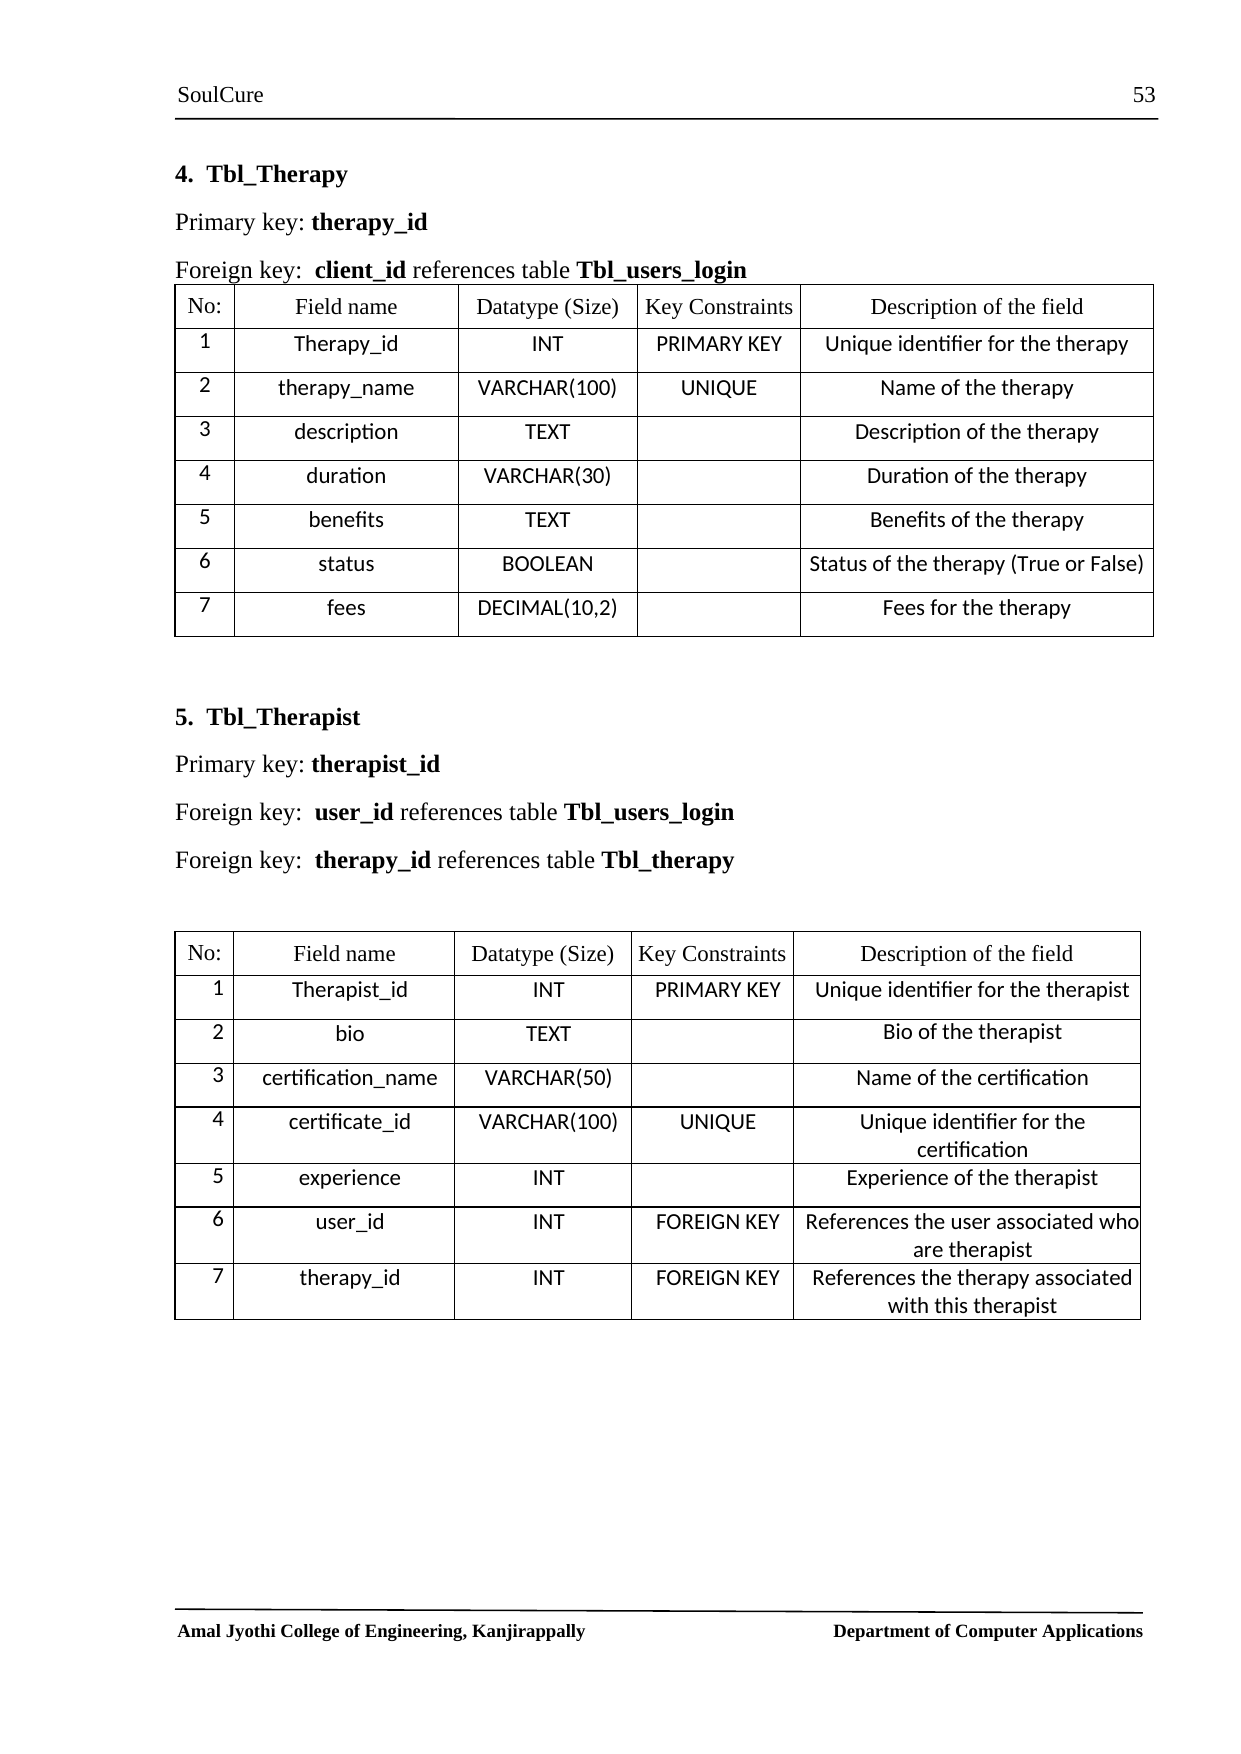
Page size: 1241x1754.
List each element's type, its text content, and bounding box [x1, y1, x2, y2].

table_cell VARCHAR(100) [459, 373, 637, 416]
table_cell certification_name [234, 1064, 454, 1106]
table_cell Experience of the therapist [794, 1164, 1140, 1206]
table_cell 4 [176, 461, 234, 504]
table_cell Name of the certification [794, 1064, 1140, 1106]
table_cell bio [234, 1020, 454, 1062]
table_cell INT [455, 1164, 631, 1206]
text 4. Tbl_Therapy [175, 159, 1162, 188]
text 5. Tbl_Therapist [175, 702, 1162, 731]
text Foreign key: client_id references table Tbl_users_login [175, 255, 1162, 284]
table_cell Fees for the therapy [801, 593, 1153, 636]
table_cell VARCHAR(100) [455, 1108, 631, 1163]
table_cell FOREIGN KEY [632, 1208, 793, 1263]
table_header Key Constraints [632, 932, 793, 975]
table_cell 3 [176, 417, 234, 460]
table_cell benefits [235, 505, 458, 548]
table_cell therapy_id [234, 1264, 454, 1319]
table_cell 6 [176, 1208, 233, 1263]
table_cell UNIQUE [638, 373, 800, 416]
table_cell TEXT [459, 505, 637, 548]
table_cell certificate_id [234, 1108, 454, 1163]
table_cell VARCHAR(50) [455, 1064, 631, 1106]
table_cell Description of the therapy [801, 417, 1153, 460]
table_cell [632, 1164, 793, 1206]
table_cell [638, 461, 800, 504]
table_cell Bio of the therapist [794, 1020, 1140, 1062]
table_header Field name [235, 285, 458, 328]
table_cell 5 [176, 1164, 233, 1206]
table_cell BOOLEAN [459, 549, 637, 592]
table_cell [638, 417, 800, 460]
table_cell Status of the therapy (True or False) [801, 549, 1153, 592]
table_cell [638, 593, 800, 636]
table_header No: [176, 285, 234, 328]
table_header No: [176, 932, 233, 975]
table_cell user_id [234, 1208, 454, 1263]
table_cell Therapist_id [234, 976, 454, 1019]
table_cell Therapy_id [235, 329, 458, 372]
table_cell 2 [176, 373, 234, 416]
table_cell PRIMARY KEY [638, 329, 800, 372]
table_cell INT [455, 1208, 631, 1263]
table_cell therapy_name [235, 373, 458, 416]
table_cell DECIMAL(10,2) [459, 593, 637, 636]
table_cell 6 [176, 549, 234, 592]
table_cell [638, 549, 800, 592]
table_cell INT [455, 976, 631, 1019]
table_header Datatype (Size) [455, 932, 631, 975]
table_cell Unique identifier for the certification [794, 1108, 1140, 1163]
table_cell 4 [176, 1108, 233, 1163]
text Primary key: therapy_id [175, 207, 1162, 236]
table_cell 1 [176, 976, 233, 1019]
table_header Description of the field [801, 285, 1153, 328]
table_cell experience [234, 1164, 454, 1206]
table_cell description [235, 417, 458, 460]
table_cell Benefits of the therapy [801, 505, 1153, 548]
table_cell fees [235, 593, 458, 636]
table_cell 1 [176, 329, 234, 372]
table_header Key Constraints [638, 285, 800, 328]
table_cell [638, 505, 800, 548]
text Foreign key: therapy_id references table Tbl_therapy [175, 845, 1162, 873]
table_cell 3 [176, 1064, 233, 1106]
table_cell 2 [176, 1020, 233, 1062]
table_cell 7 [176, 1264, 233, 1319]
table_cell TEXT [459, 417, 637, 460]
table_cell PRIMARY KEY [632, 976, 793, 1019]
table_cell 5 [176, 505, 234, 548]
text Foreign key: user_id references table Tbl_users_login [175, 797, 1162, 826]
table_cell References the user associated who are therapist [794, 1208, 1140, 1263]
table_cell INT [459, 329, 637, 372]
table_cell status [235, 549, 458, 592]
table_cell 7 [176, 593, 234, 636]
text Primary key: therapist_id [175, 749, 1162, 778]
table_cell [632, 1020, 793, 1062]
table_cell INT [455, 1264, 631, 1319]
table_cell [632, 1064, 793, 1106]
table_cell duration [235, 461, 458, 504]
table_cell Unique identifier for the therapist [794, 976, 1140, 1019]
table_cell Unique identifier for the therapy [801, 329, 1153, 372]
table_cell VARCHAR(30) [459, 461, 637, 504]
table_header Datatype (Size) [459, 285, 637, 328]
table_cell FOREIGN KEY [632, 1264, 793, 1319]
table_cell UNIQUE [632, 1108, 793, 1163]
table_header Description of the field [794, 932, 1140, 975]
table_cell Name of the therapy [801, 373, 1153, 416]
table_cell TEXT [455, 1020, 631, 1062]
table_header Field name [234, 932, 454, 975]
table_cell Duration of the therapy [801, 461, 1153, 504]
table_cell References the therapy associated with this therapist [794, 1264, 1140, 1319]
